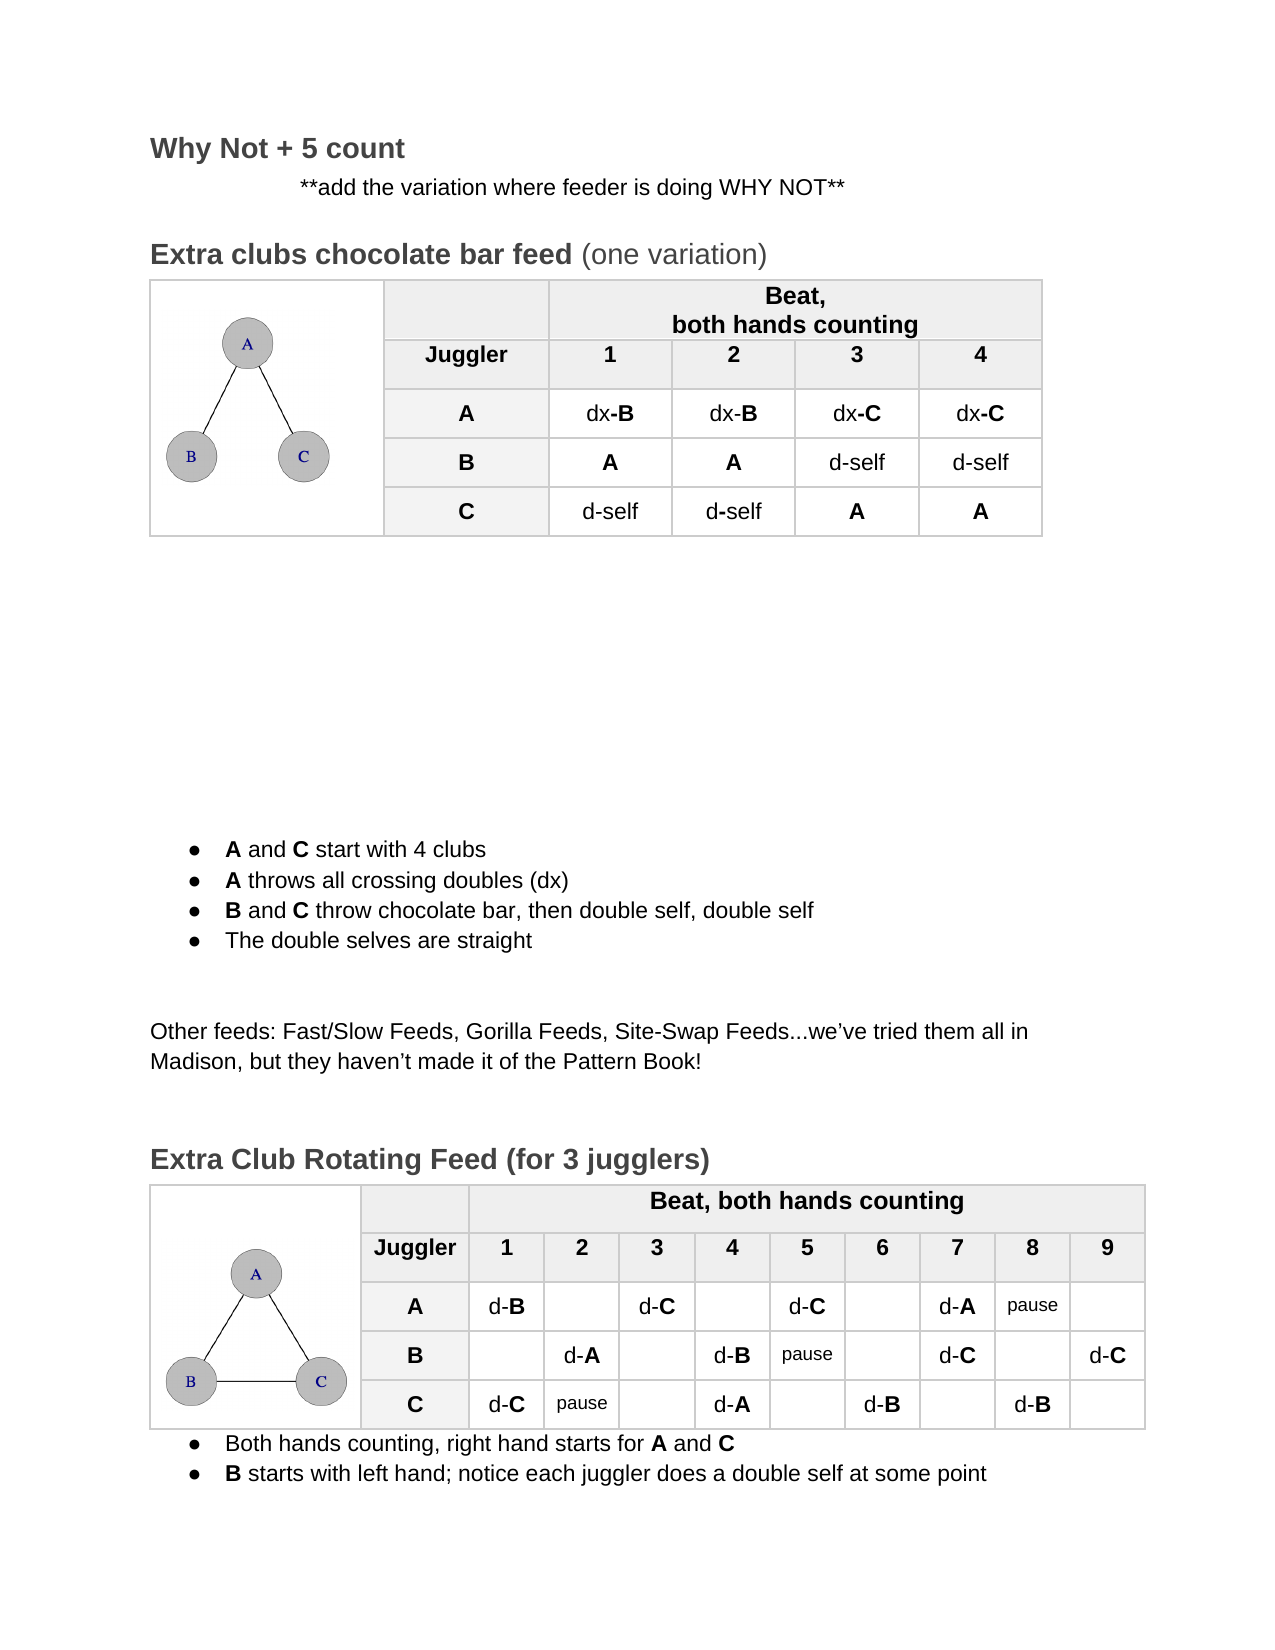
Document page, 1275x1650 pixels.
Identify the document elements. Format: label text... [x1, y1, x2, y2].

table_cell d-C [1071, 1332, 1144, 1379]
table_cell C [385, 488, 548, 535]
table_cell pause [996, 1283, 1069, 1330]
table_cell 3 [620, 1234, 694, 1281]
table_cell [470, 1332, 543, 1379]
table_cell d-A [921, 1283, 994, 1330]
table_cell [996, 1332, 1069, 1379]
table_cell A [796, 488, 918, 535]
text Other feeds: Fast/Slow Feeds, Gorilla Feeds, Site-Swap Feeds...we’ve tried them all in Madison, but they haven’t made it of the Pattern Book! [150, 1018, 1125, 1074]
table_cell [846, 1283, 919, 1330]
table_cell 1 [550, 341, 671, 388]
table_cell 6 [846, 1234, 919, 1281]
table_header [151, 281, 383, 535]
table_cell d-B [996, 1381, 1069, 1428]
table_header [151, 1186, 360, 1428]
subtitle Extra Club Rotating Feed (for 3 jugglers) [150, 1142, 1125, 1175]
table_cell 1 [470, 1234, 543, 1281]
table_cell d-A [545, 1332, 618, 1379]
list B and C throw chocolate bar, then double self, double self [187, 897, 1125, 923]
table_cell d-B [470, 1283, 543, 1330]
table_header [362, 1186, 468, 1232]
table_cell Juggler [385, 341, 548, 388]
table_cell A [673, 439, 794, 486]
table_cell A [385, 390, 548, 437]
table_cell dx-B [673, 390, 794, 437]
table_cell [620, 1332, 694, 1379]
table_header Beat, both hands counting [550, 281, 1041, 338]
picture [161, 309, 335, 486]
table_cell [1071, 1283, 1144, 1330]
table_cell dx-B [550, 390, 671, 437]
table_cell [846, 1332, 919, 1379]
list Both hands counting, right hand starts for A and C [187, 1430, 1125, 1457]
table_cell C [362, 1381, 468, 1428]
table_cell 4 [696, 1234, 769, 1281]
subtitle Why Not + 5 count [150, 132, 1125, 165]
table_cell pause [771, 1332, 844, 1379]
table_cell 8 [996, 1234, 1069, 1281]
list The double selves are straight [187, 927, 1125, 953]
picture [161, 1238, 356, 1411]
table_cell 2 [545, 1234, 618, 1281]
table_header [385, 281, 548, 338]
table_cell [1071, 1381, 1144, 1428]
table_cell d-A [696, 1381, 769, 1428]
subtitle Extra clubs chocolate bar feed (one variation) [150, 237, 1125, 271]
table_cell d-C [620, 1283, 694, 1330]
table_cell d-C [921, 1332, 994, 1379]
table_cell A [920, 488, 1041, 535]
table_cell d-C [771, 1283, 844, 1330]
table_cell d-B [846, 1381, 919, 1428]
table_cell [696, 1283, 769, 1330]
table_cell A [550, 439, 671, 486]
table_cell B [362, 1332, 468, 1379]
table_cell d-self [550, 488, 671, 535]
table_cell d-C [470, 1381, 543, 1428]
table_cell 5 [771, 1234, 844, 1281]
table_cell pause [545, 1381, 618, 1428]
table_cell 2 [673, 341, 794, 388]
list A throws all crossing doubles (dx) [187, 867, 1125, 893]
table_cell d-B [696, 1332, 769, 1379]
table_cell d-self [796, 439, 918, 486]
table_cell B [385, 439, 548, 486]
table_cell d-self [673, 488, 794, 535]
list A and C start with 4 clubs [187, 836, 1125, 863]
table_cell d-self [920, 439, 1041, 486]
table_cell [921, 1381, 994, 1428]
table_cell [771, 1381, 844, 1428]
table_cell 9 [1071, 1234, 1144, 1281]
text **add the variation where feeder is doing WHY NOT** [225, 173, 1125, 200]
table_cell Juggler [362, 1234, 468, 1281]
table_cell [545, 1283, 618, 1330]
table_cell [620, 1381, 694, 1428]
table_header Beat, both hands counting [470, 1186, 1144, 1232]
table_cell dx-C [920, 390, 1041, 437]
list B starts with left hand; notice each juggler does a double self at some point [187, 1460, 1125, 1487]
table_cell A [362, 1283, 468, 1330]
table_cell 3 [796, 341, 918, 388]
table_cell dx-C [796, 390, 918, 437]
table_cell 4 [920, 341, 1041, 388]
table_cell 7 [921, 1234, 994, 1281]
